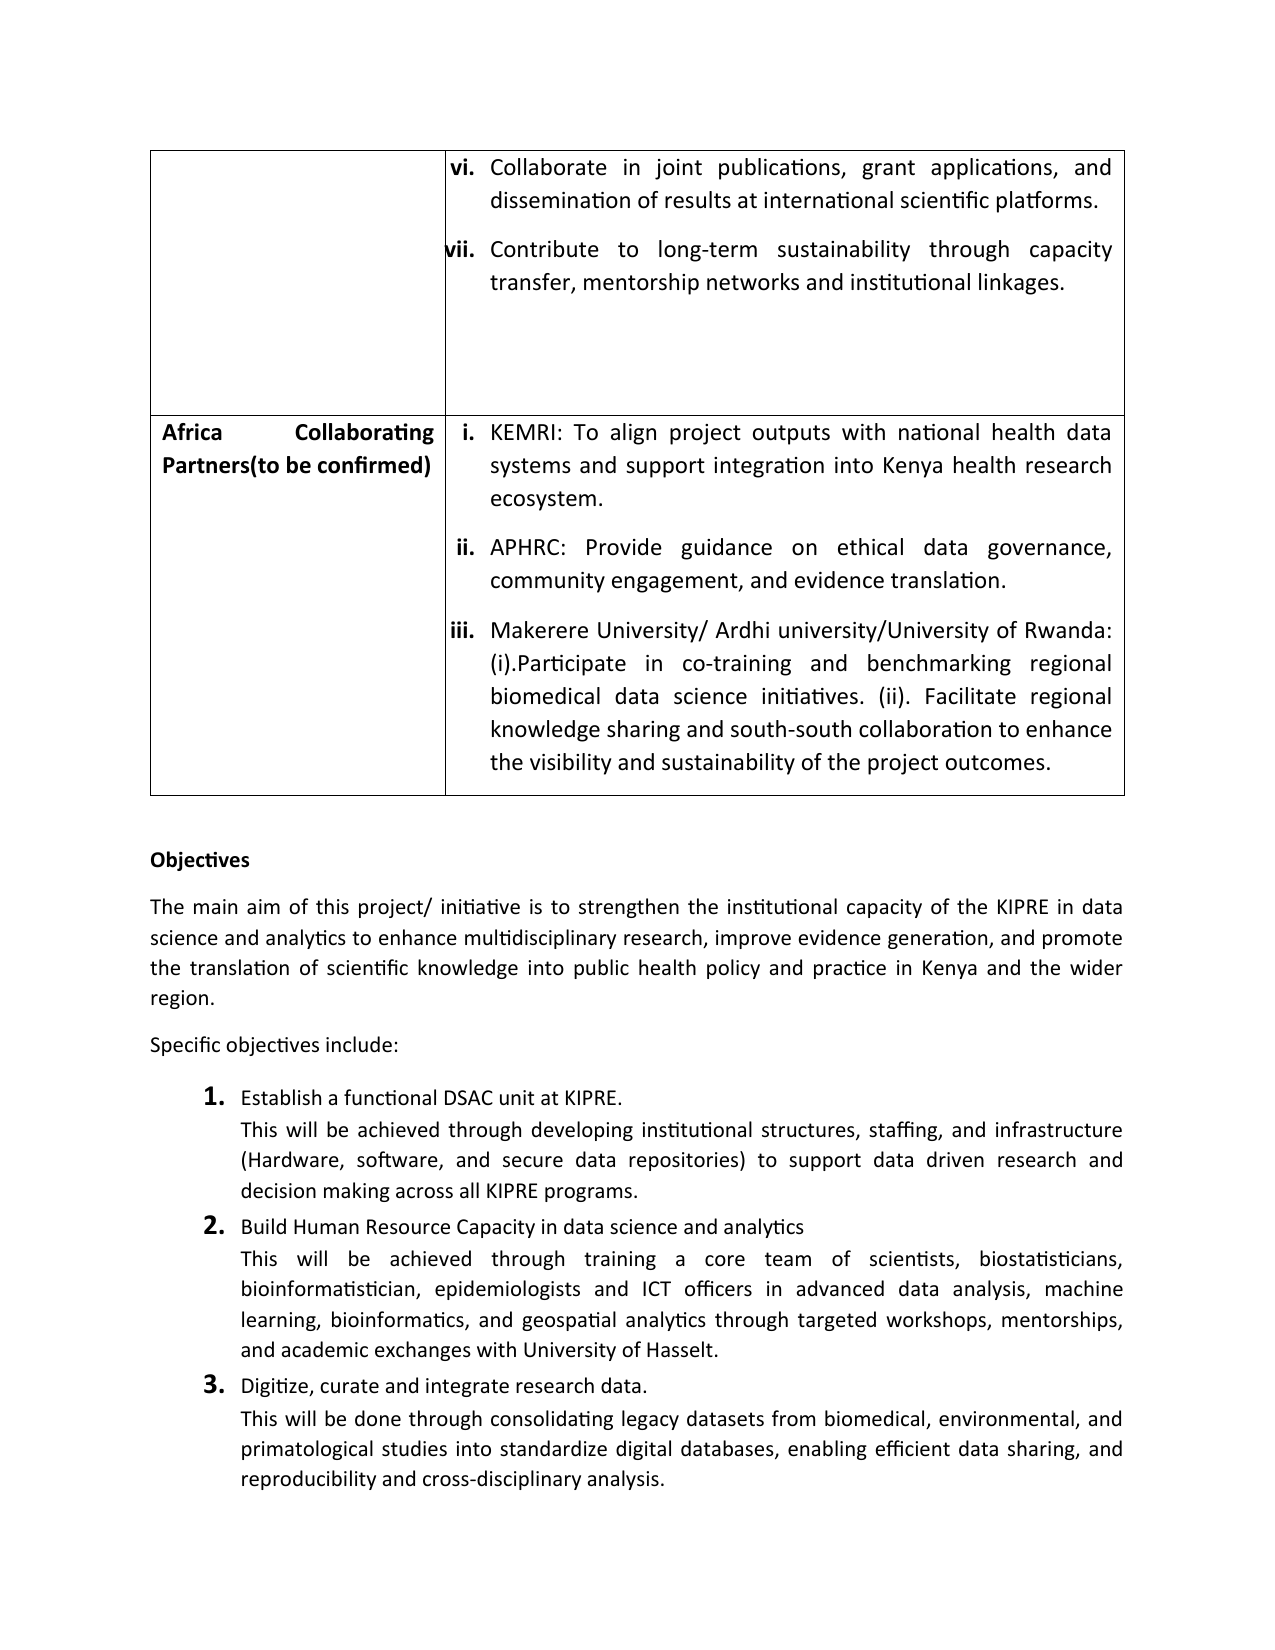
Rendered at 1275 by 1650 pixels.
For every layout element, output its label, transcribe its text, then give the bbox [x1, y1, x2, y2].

text Objectives [150, 846, 1125, 874]
text This will be achieved through training a core team of scientists, biostatisticians, bioinformatistician, epidemiologists and ICT officers in advanced data analysis, machine learning, bioinformatics, and geospatial analytics through targeted workshops, mentorships, and academic exchanges with University of Hasselt. [240, 1244, 1125, 1363]
list Digitize, curate and integrate research data. [203, 1365, 1125, 1401]
table_cell Africa Collaborating Partners(to be confirmed) [151, 416, 445, 795]
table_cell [446, 151, 1124, 415]
list Build Human Resource Capacity in data science and analytics [203, 1206, 1125, 1242]
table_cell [151, 151, 445, 415]
table_cell KEMRI: To align project outputs with national health data systems and support integration into Kenya health research ecosystem. APHRC: Provide guidance on ethical data governance, community engagement, and evidence translation. Makerere University/ Ardhi university/University of Rwanda: (i).Participate in co-training and benchmarking regional biomedical data science initiatives. (ii). Facilitate regional knowledge sharing and south-south collaboration to enhance the visibility and sustainability of the project outcomes. [446, 416, 1124, 795]
text This will be done through consolidating legacy datasets from biomedical, environmental, and primatological studies into standardize digital databases, enabling efficient data sharing, and reproducibility and cross-disciplinary analysis. [240, 1404, 1125, 1492]
text This will be achieved through developing institutional structures, staffing, and infrastructure (Hardware, software, and secure data repositories) to support data driven research and decision making across all KIPRE programs. [240, 1115, 1125, 1204]
text The main aim of this project/ initiative is to strengthen the institutional capacity of the KIPRE in data science and analytics to enhance multidisciplinary research, improve evidence generation, and promote the translation of scientific knowledge into public health policy and practice in Kenya and the wider region. [150, 892, 1125, 1011]
text Specific objectives include: [150, 1030, 1125, 1058]
list Establish a functional DSAC unit at KIPRE. [203, 1077, 1125, 1112]
